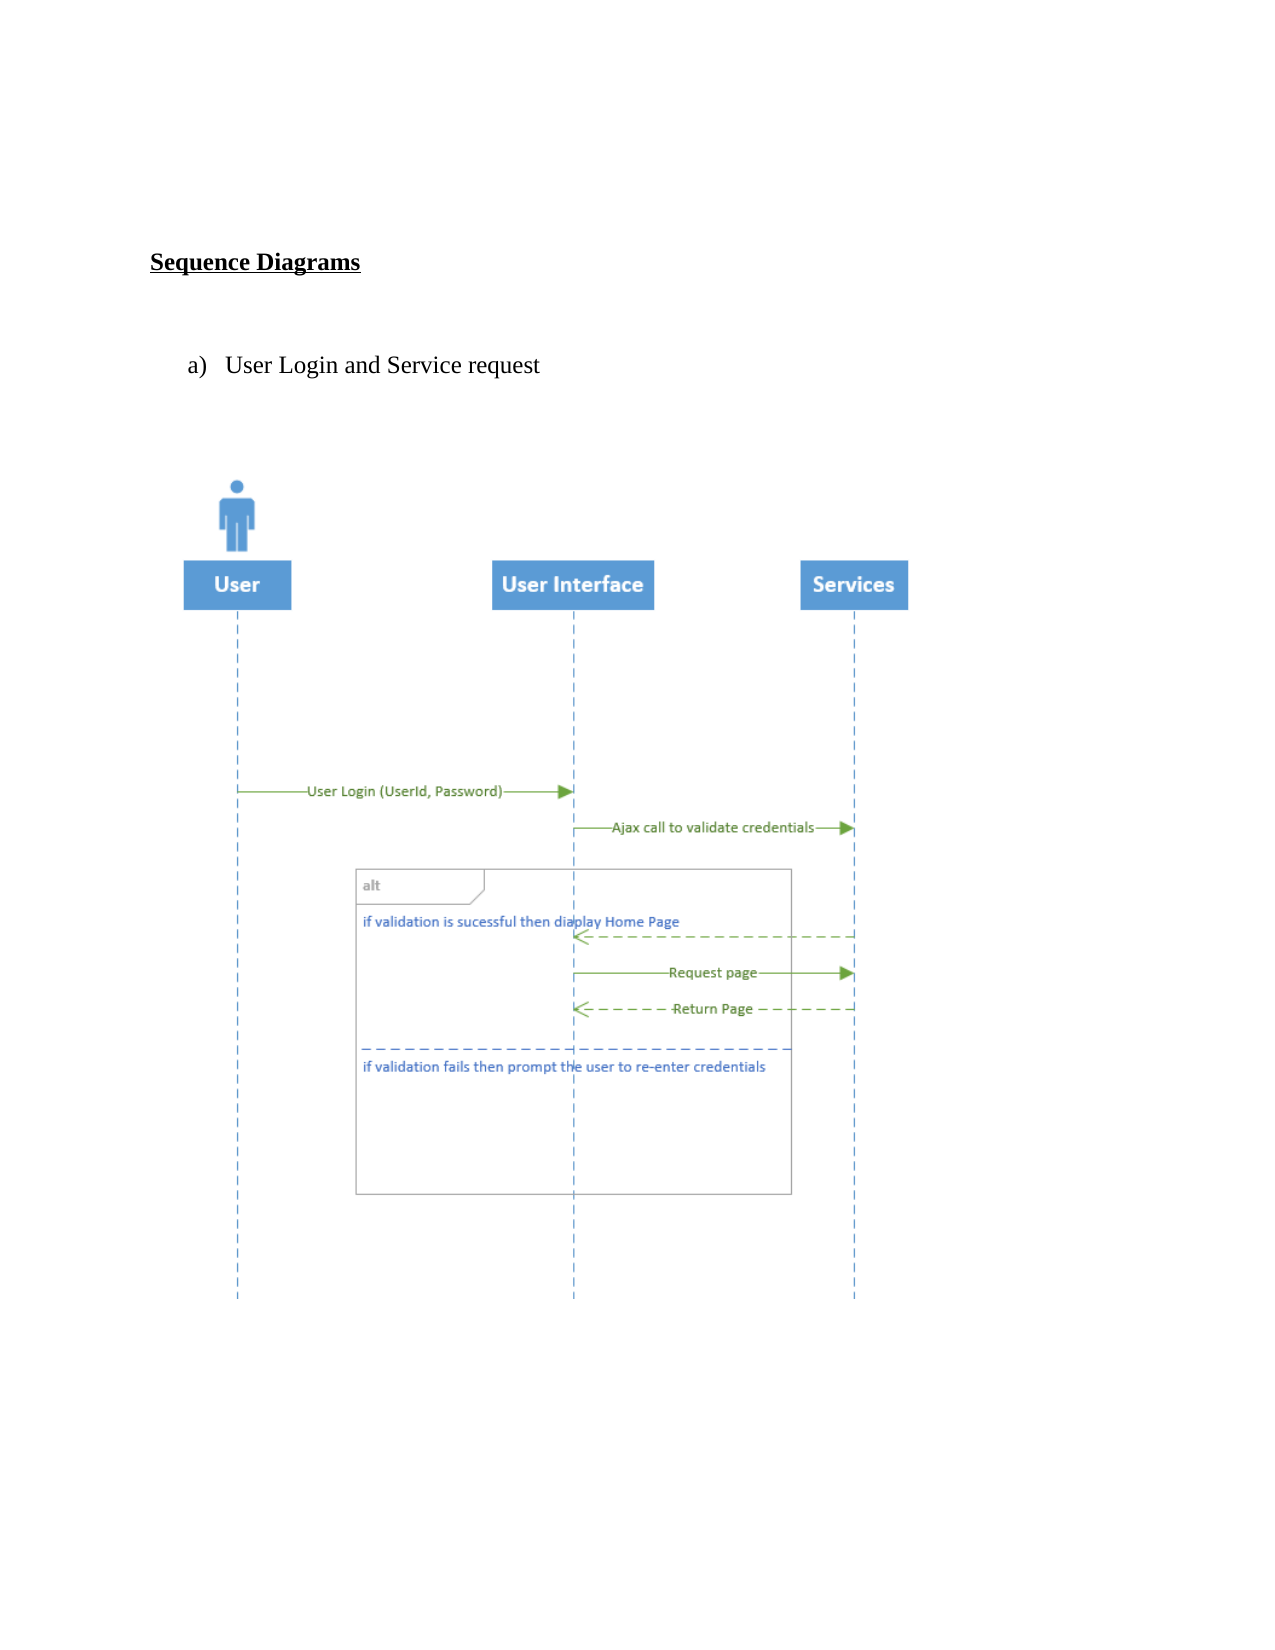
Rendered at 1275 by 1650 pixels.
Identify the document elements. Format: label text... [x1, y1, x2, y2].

picture [150, 453, 1125, 1299]
text Sequence Diagrams [150, 247, 1125, 276]
list User Login and Service request [187, 350, 1125, 379]
